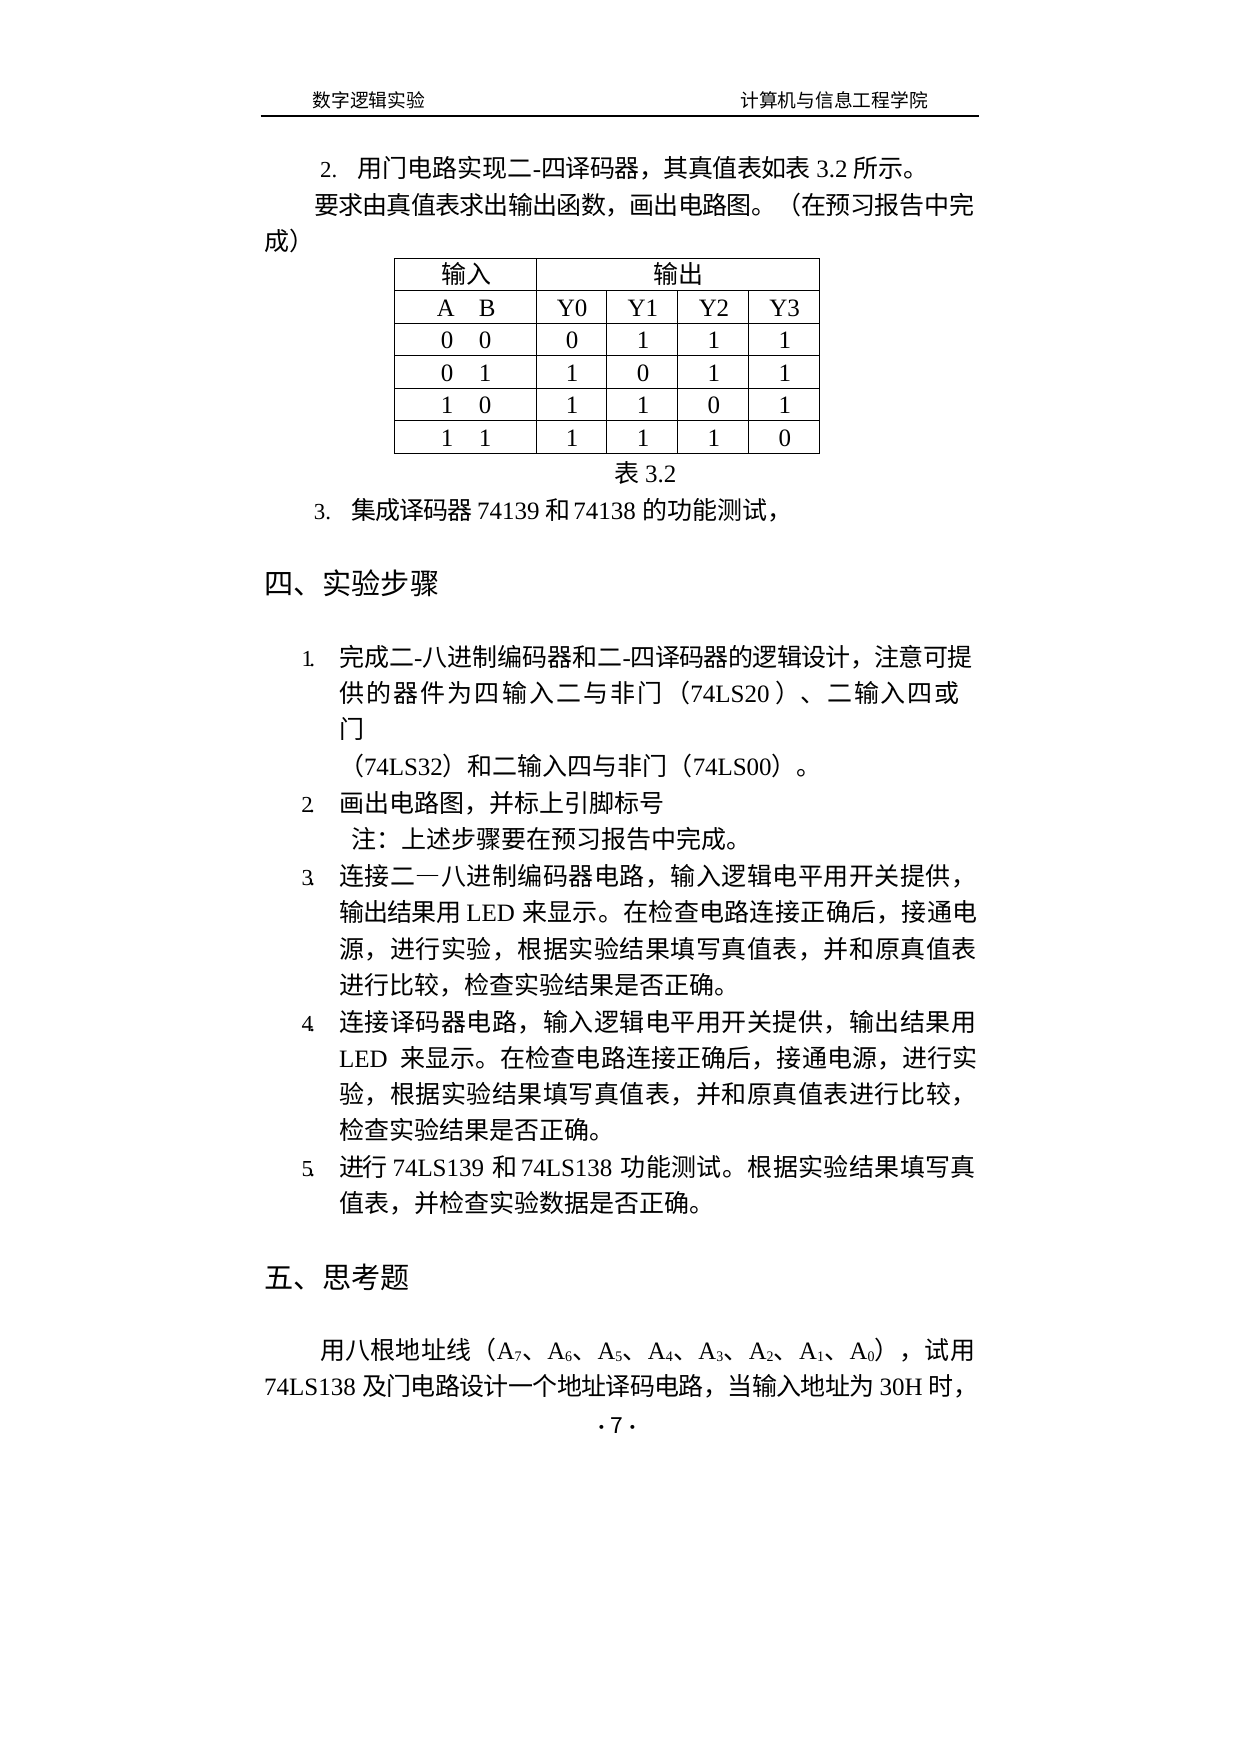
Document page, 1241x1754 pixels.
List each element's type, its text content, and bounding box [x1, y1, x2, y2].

table_cell Y2 [678, 291, 748, 323]
table_cell 1 [537, 389, 606, 420]
text 要求由真值表求出输出函数，画出电路图。（在预习报告中完成） [264, 185, 977, 258]
list 集成译码器 74139 和 74138 的功能测试， [314, 490, 1065, 527]
table_cell 1 [607, 389, 677, 420]
table_cell 1 [466, 421, 536, 453]
table_cell 1 [466, 356, 536, 388]
table_header 输入 [395, 259, 536, 290]
list 画出电路图，并标上引脚标号 [301, 783, 1065, 819]
table_cell 1 [749, 389, 819, 420]
table_cell 0 [395, 356, 466, 388]
table_cell 1 [537, 421, 606, 453]
table_cell A [395, 291, 466, 323]
text 表 3.2 [451, 454, 839, 490]
list 连接二—八进制编码器电路，输入逻辑电平用开关提供， 输出结果用 LED 来显示。在检查电路连接正确后，接通电源，进行实验，根据实验结果填写真值表，并和原真值表进行比较，检查实验结果是否正确。 [301, 857, 977, 1002]
text （74LS32）和二输入四与非门（74LS00）。 [339, 746, 1065, 783]
list 完成二-八进制编码器和二-四译码器的逻辑设计，注意可提供的器件为四输入二与非门（74LS20 ）、二输入四或门 [301, 637, 977, 746]
table_cell 1 [607, 324, 677, 355]
subtitle 五、思考题 [264, 1254, 1065, 1297]
table_cell 1 [537, 356, 606, 388]
list 连接译码器电路，输入逻辑电平用开关提供，输出结果用LED 来显示。在检查电路连接正确后，接通电源，进行实验，根据实验结果填写真值表，并和原真值表进行比较， 检查实验结果是否正确。 [301, 1002, 977, 1147]
table_cell 0 [607, 356, 677, 388]
table_cell 1 [395, 389, 466, 420]
table_cell 1 [678, 324, 748, 355]
table_cell 0 [466, 389, 536, 420]
table_cell Y3 [749, 291, 819, 323]
table_cell 1 [749, 356, 819, 388]
table_cell 0 [749, 421, 819, 453]
table_cell Y0 [537, 291, 606, 323]
table_cell 1 [678, 356, 748, 388]
list 进行 74LS139 和 74LS138 功能测试。根据实验结果填写真值表，并检查实验数据是否正确。 [301, 1148, 977, 1220]
table_cell 0 [678, 389, 748, 420]
table_cell 0 [395, 324, 466, 355]
table_cell 0 [537, 324, 606, 355]
table_header 输出 [537, 259, 819, 290]
subtitle 四、实验步骤 [264, 561, 1065, 603]
table_cell B [466, 291, 536, 323]
table_cell 1 [678, 421, 748, 453]
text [264, 1331, 989, 1403]
table_cell 0 [466, 324, 536, 355]
table_cell 1 [395, 421, 466, 453]
list 用门电路实现二-四译码器，其真值表如表 3.2 所示。 [320, 149, 1065, 185]
text 注：上述步骤要在预习报告中完成。 [351, 820, 1065, 856]
table_cell 1 [607, 421, 677, 453]
table_cell 1 [749, 324, 819, 355]
table_cell Y1 [607, 291, 677, 323]
